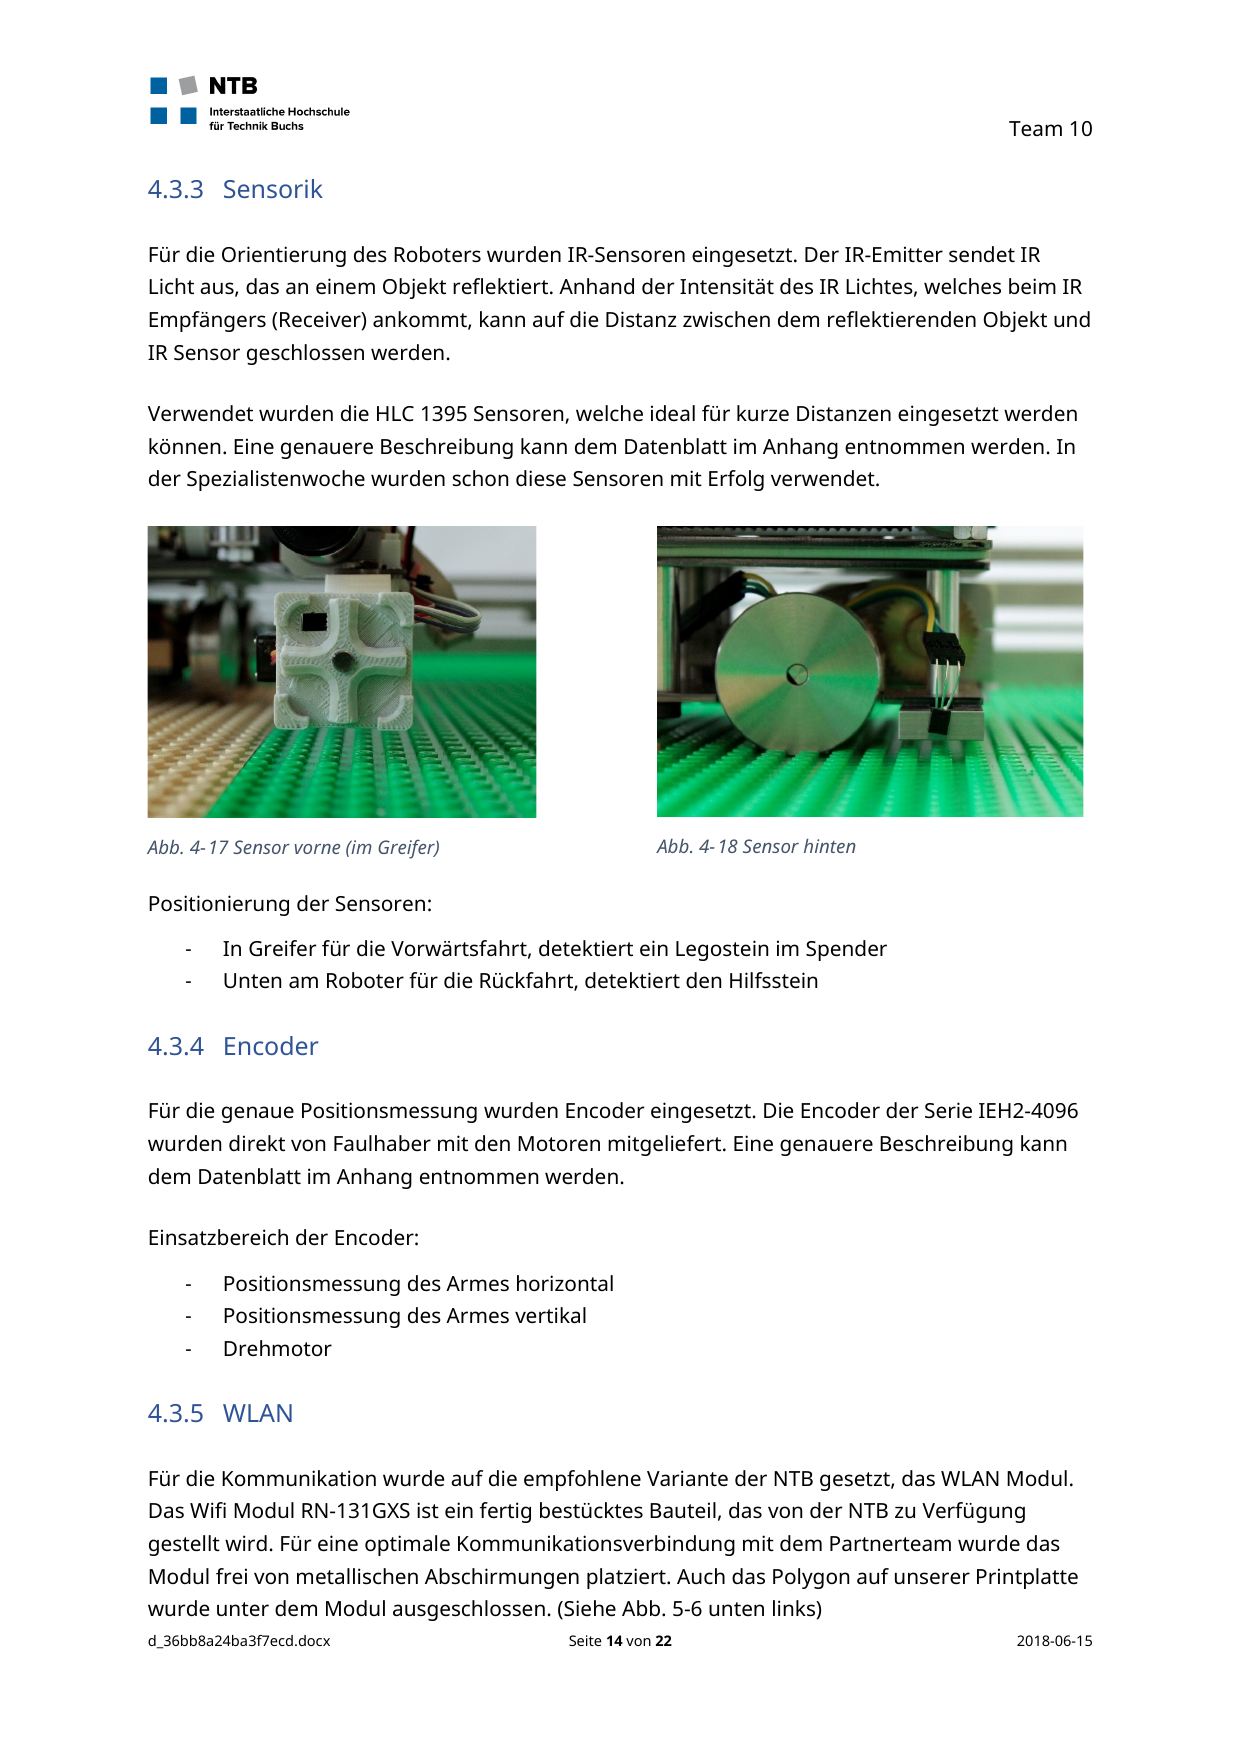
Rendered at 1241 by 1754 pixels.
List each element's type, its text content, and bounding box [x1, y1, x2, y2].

text Einsatzbereich der Encoder: [148, 1223, 1093, 1252]
list Positionsmessung des Armes vertikal [185, 1301, 1093, 1330]
picture [147, 73, 355, 137]
list In Greifer für die Vorwärtsfahrt, detektiert ein Legostein im Spender [185, 934, 1093, 962]
list Unten am Roboter für die Rückfahrt, detektiert den Hilfsstein [185, 966, 1093, 995]
picture [657, 526, 1084, 817]
text Für die Kommunikation wurde auf die empfohlene Variante der NTB gesetzt, das WLAN Modul. Das Wifi Modul RN-131GXS ist ein fertig bestücktes Bauteil, das von der NTB zu Verfügung gestellt wird. Für eine optimale Kommunikationsverbindung mit dem Partnerteam wurde das Modul frei von metallischen Abschirmungen platziert. Auch das Polygon auf unserer Printplatte wurde unter dem Modul ausgeschlossen. (Siehe Abb. 5-6 unten links) [148, 1464, 1093, 1623]
text Positionierung der Sensoren: [148, 889, 1093, 917]
text Verwendet wurden die HLC 1395 Sensoren, welche ideal für kurze Distanzen eingesetzt werden können. Eine genauere Beschreibung kann dem Datenblatt im Anhang entnommen werden. In der Spezialistenwoche wurden schon diese Sensoren mit Erfolg verwendet. [148, 399, 1093, 493]
text Für die genaue Positionsmessung wurden Encoder eingesetzt. Die Encoder der Serie IEH2-4096 wurden direkt von Faulhaber mit den Motoren mitgeliefert. Eine genauere Beschreibung kann dem Datenblatt im Anhang entnommen werden. [148, 1097, 1093, 1190]
list Positionsmessung des Armes horizontal [185, 1269, 1093, 1297]
list Drehmotor [185, 1334, 1093, 1362]
subtitle Encoder [148, 1028, 1093, 1062]
picture [147, 526, 537, 818]
subtitle WLAN [148, 1396, 1093, 1430]
subtitle Sensorik [148, 171, 1093, 206]
text Für die Orientierung des Roboters wurden IR-Sensoren eingesetzt. Der IR-Emitter sendet IR Licht aus, das an einem Objekt reflektiert. Anhand der Intensität des IR Lichtes, welches beim IR Empfängers (Receiver) ankommt, kann auf die Distanz zwischen dem reflektierenden Objekt und IR Sensor geschlossen werden. [148, 240, 1093, 366]
